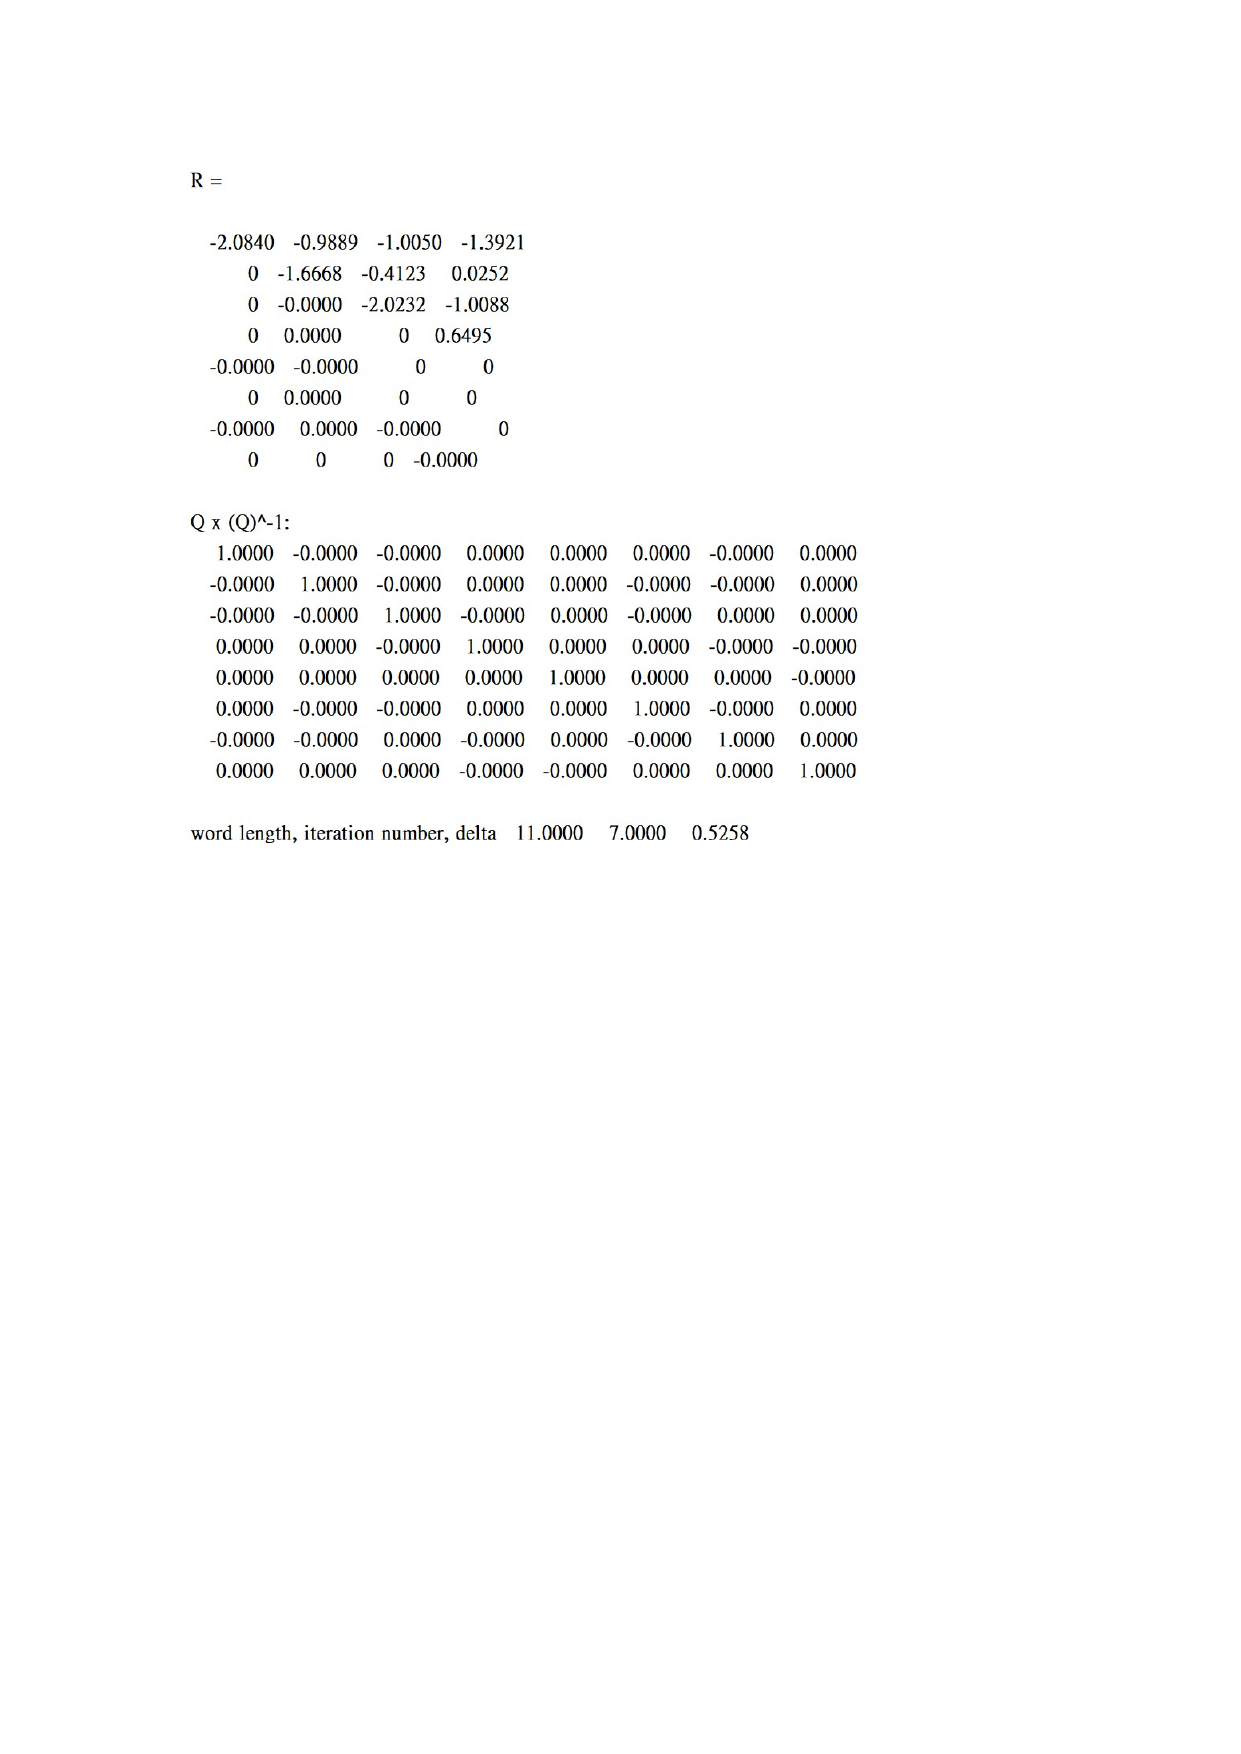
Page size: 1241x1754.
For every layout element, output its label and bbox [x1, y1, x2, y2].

picture [187, 164, 931, 851]
